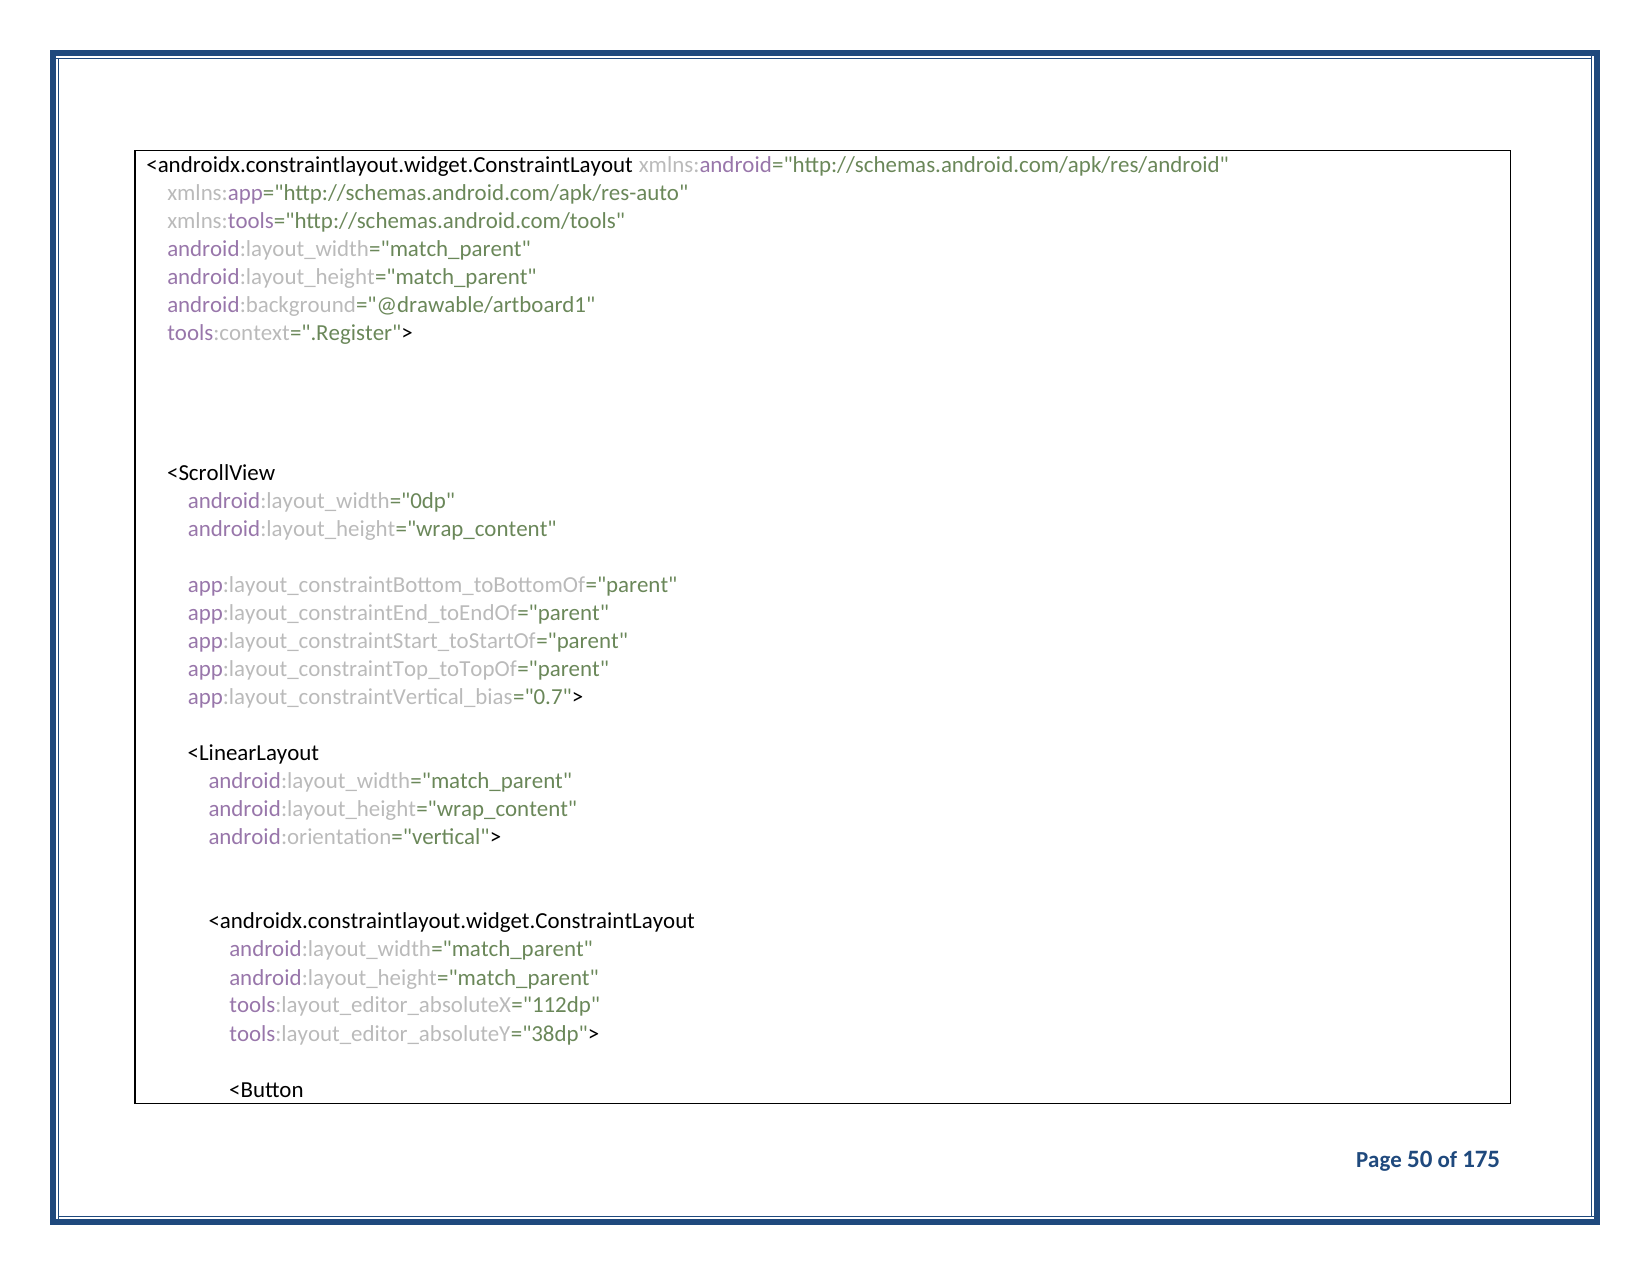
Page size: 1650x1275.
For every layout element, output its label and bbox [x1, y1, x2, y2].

table_cell [136, 151, 1510, 1103]
